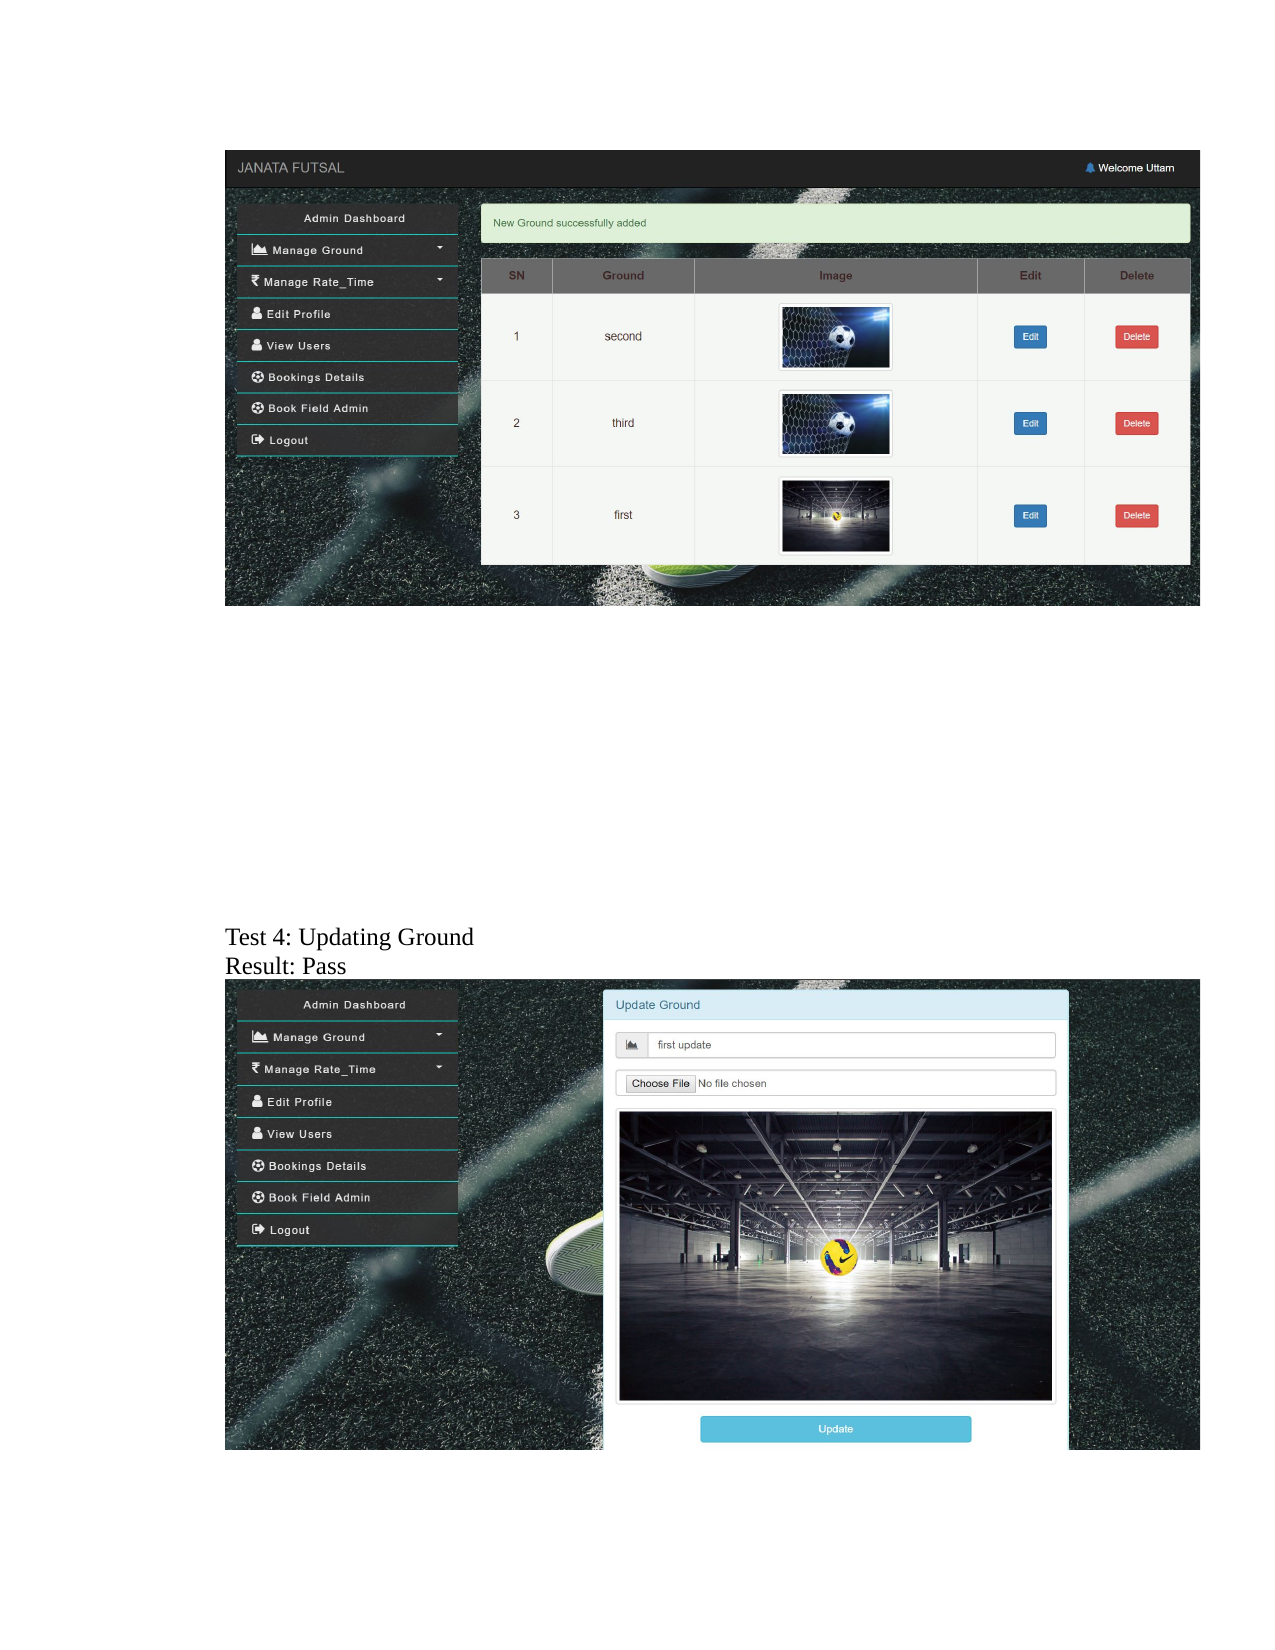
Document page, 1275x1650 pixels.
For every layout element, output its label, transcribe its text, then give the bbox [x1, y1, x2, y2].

picture [225, 150, 1200, 606]
text Test 4: Updating Ground [225, 922, 1125, 951]
picture [225, 979, 1200, 1450]
text Result: Pass [225, 951, 1125, 979]
